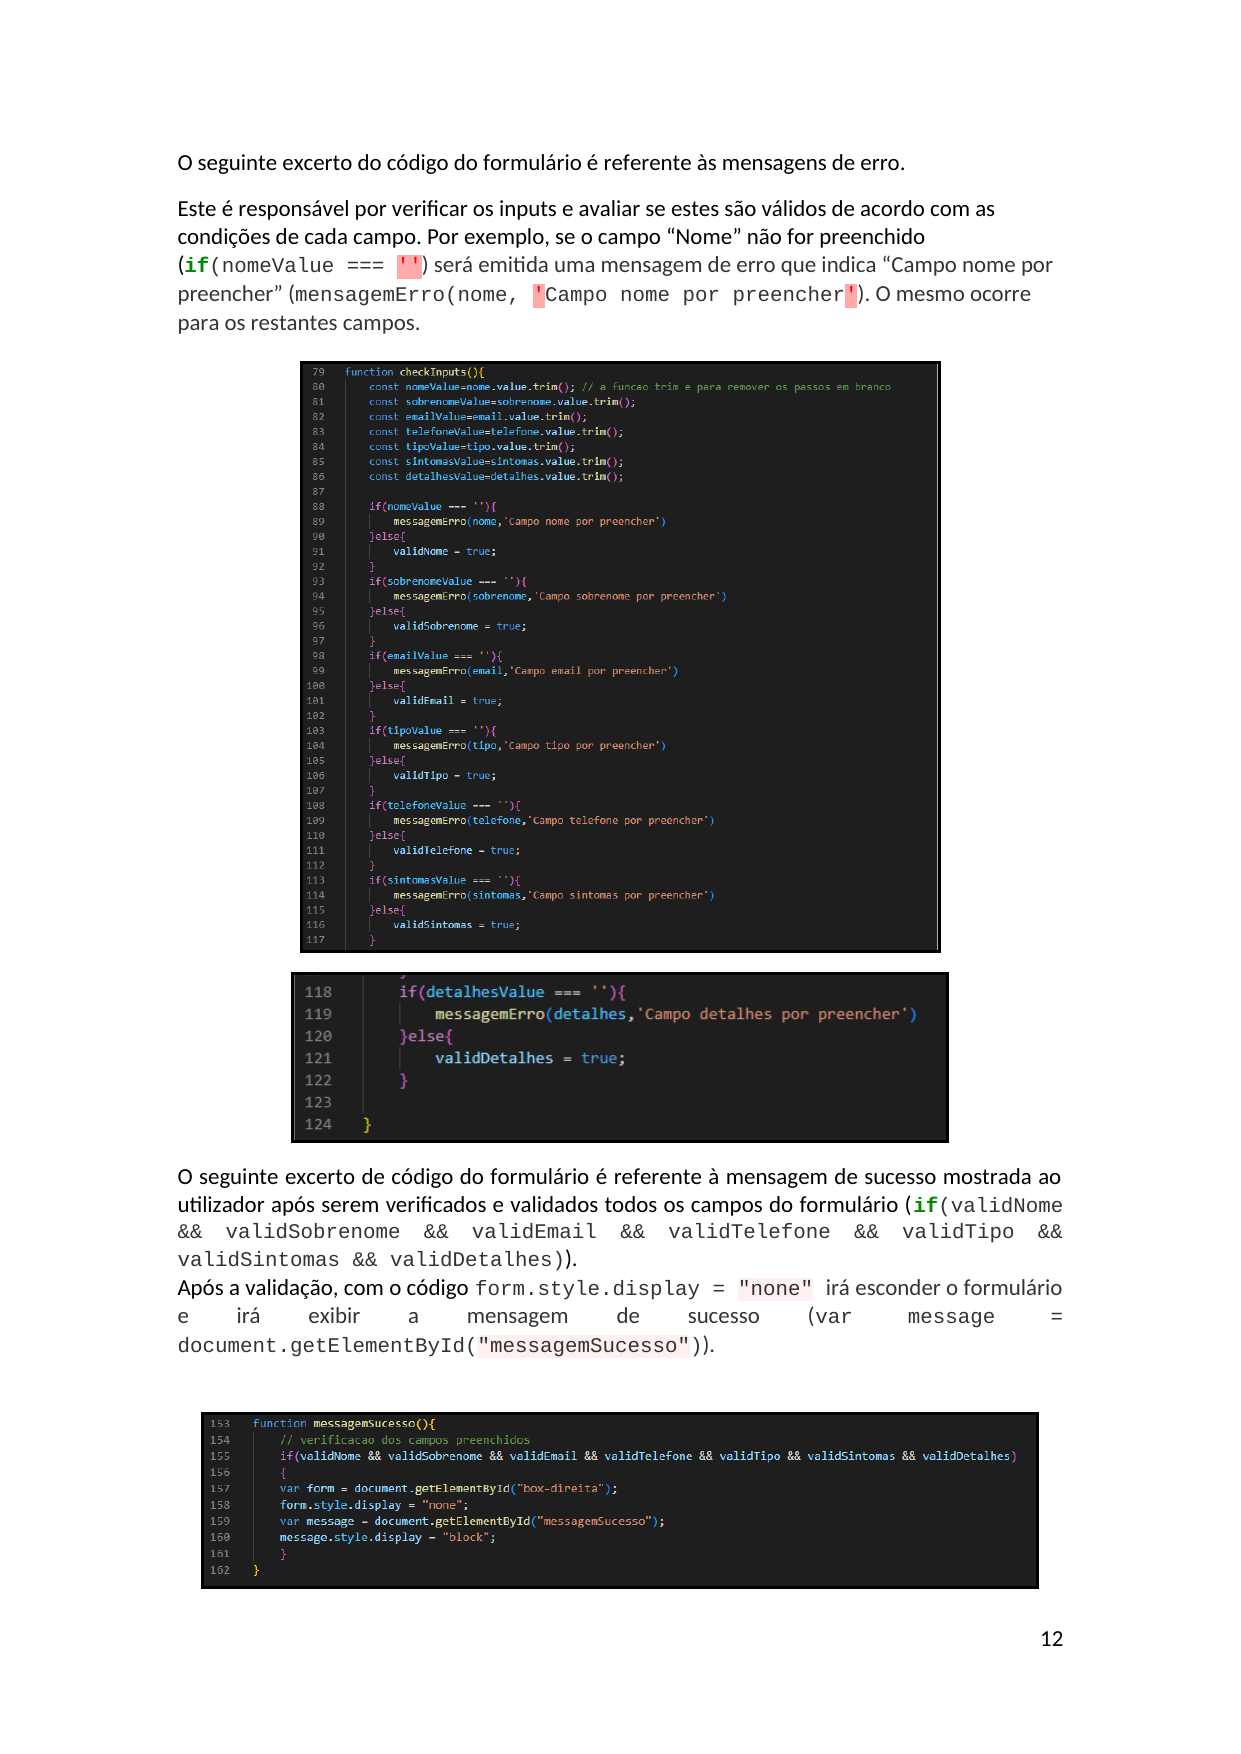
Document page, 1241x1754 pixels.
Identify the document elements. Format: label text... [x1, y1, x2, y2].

text Este é responsável por verificar os inputs e avaliar se estes são válidos de acordo com as condições de cada campo. Por exemplo, se o campo “Nome” não for preenchido (if(nomeValue === '') será emitida uma mensagem de erro que indica “Campo nome por preencher” (mensagemErro(nome, 'Campo nome por preencher'). O mesmo ocorre para os restantes campos. [177, 194, 1063, 336]
text O seguinte excerto de código do formulário é referente à mensagem de sucesso mostrada ao utilizador após serem verificados e validados todos os campos do formulário (if(validNome && validSobrenome && validEmail && validTelefone && validTipo && validSintomas && validDetalhes)). [177, 1162, 1063, 1273]
picture [204, 1415, 1036, 1586]
text O seguinte excerto do código do formulário é referente às mensagens de erro. [177, 148, 1063, 176]
picture [294, 975, 946, 1140]
text Após a validação, com o código form.style.display = "none" irá esconder o formulário e irá exibir a mensagem de sucesso (var message = document.getElementById("messagemSucesso")). [177, 1273, 1063, 1358]
picture [303, 364, 938, 950]
